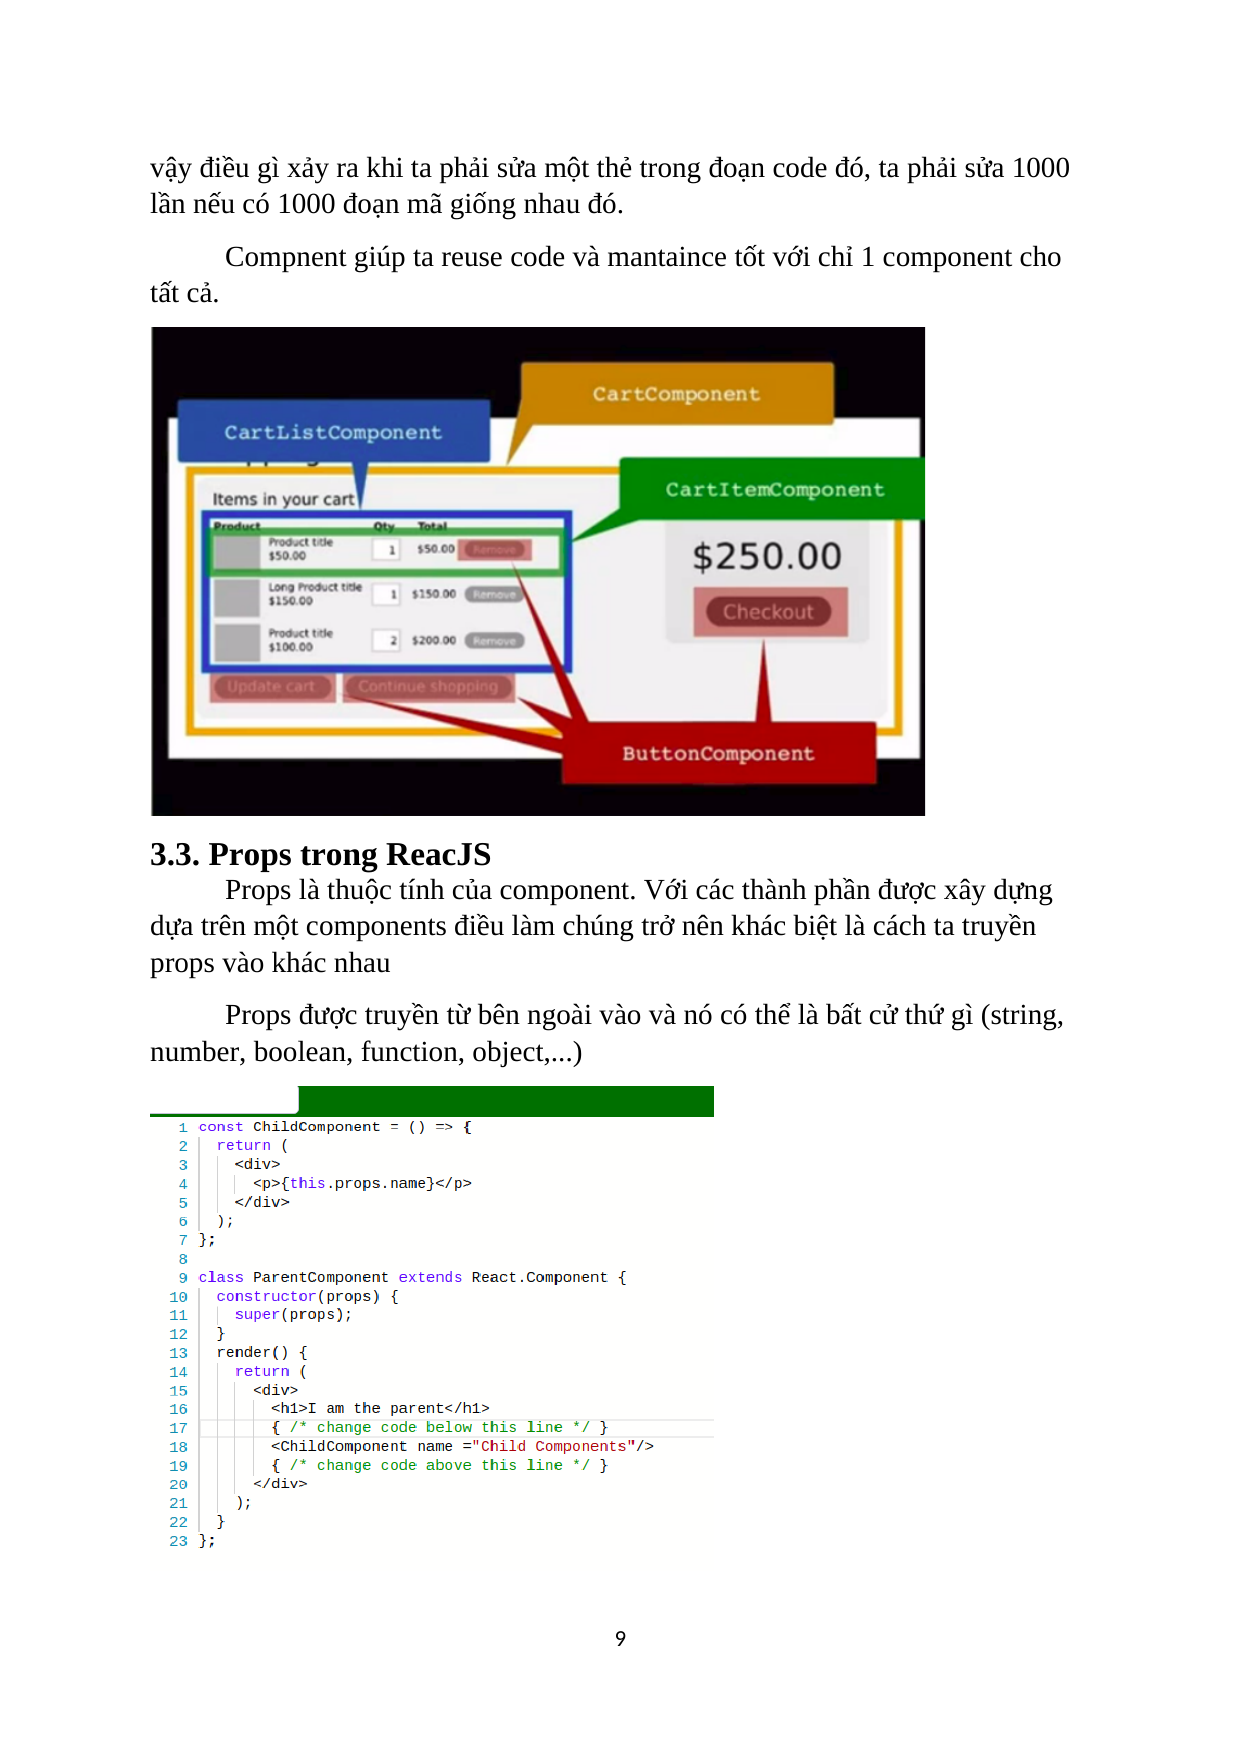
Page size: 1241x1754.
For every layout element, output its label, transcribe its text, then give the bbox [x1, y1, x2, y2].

text Props được truyền từ bên ngoài vào và nó có thể là bất cử thứ gì (string, number, boolean, function, object,...) [150, 997, 1090, 1067]
picture [150, 327, 926, 816]
picture [150, 1086, 714, 1571]
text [150, 150, 1090, 220]
text Props là thuộc tính của component. Với các thành phần được xây dựng dựa trên một components điều làm chúng trở nên khác biệt là cách ta truyền props vào khác nhau [150, 872, 1090, 978]
text Compnent giúp ta reuse code và mantaince tốt với chỉ 1 component cho tất cả. [150, 239, 1090, 309]
subtitle 3.3. Props trong ReacJS [150, 834, 1090, 872]
